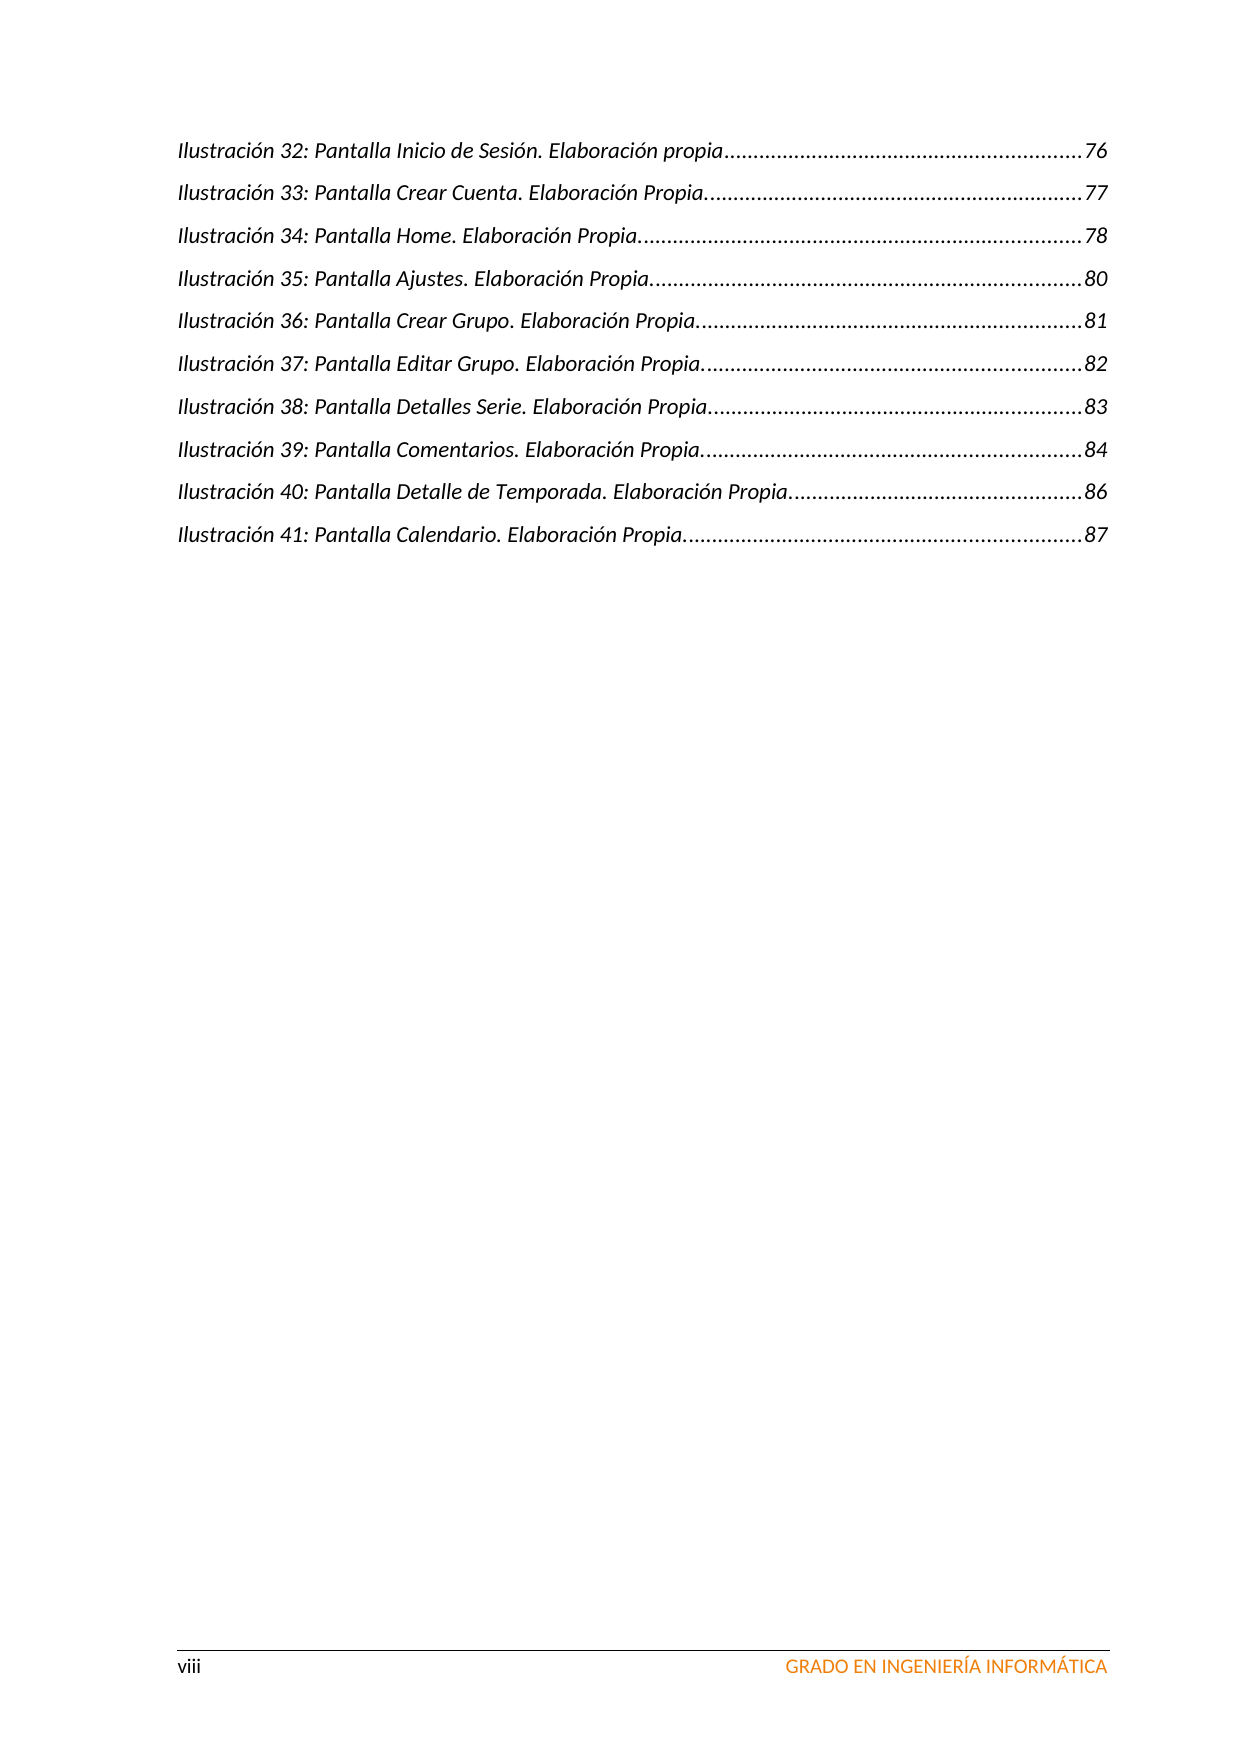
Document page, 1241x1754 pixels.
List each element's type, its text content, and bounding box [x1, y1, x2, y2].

text Ilustración 32: Pantalla Inicio de Sesión. Elaboración propia 76 [177, 136, 1110, 164]
text Ilustración 34: Pantalla Home. Elaboración Propia. 78 [177, 221, 1110, 249]
text Ilustración 41: Pantalla Calendario. Elaboración Propia. 87 [177, 520, 1110, 548]
text Ilustración 35: Pantalla Ajustes. Elaboración Propia. 80 [177, 264, 1110, 292]
text Ilustración 40: Pantalla Detalle de Temporada. Elaboración Propia. 86 [177, 477, 1110, 506]
text Ilustración 37: Pantalla Editar Grupo. Elaboración Propia. 82 [177, 349, 1110, 377]
text Ilustración 38: Pantalla Detalles Serie. Elaboración Propia. 83 [177, 392, 1110, 420]
text Ilustración 36: Pantalla Crear Grupo. Elaboración Propia. 81 [177, 307, 1110, 335]
text Ilustración 39: Pantalla Comentarios. Elaboración Propia. 84 [177, 435, 1110, 463]
text Ilustración 33: Pantalla Crear Cuenta. Elaboración Propia. 77 [177, 178, 1110, 207]
